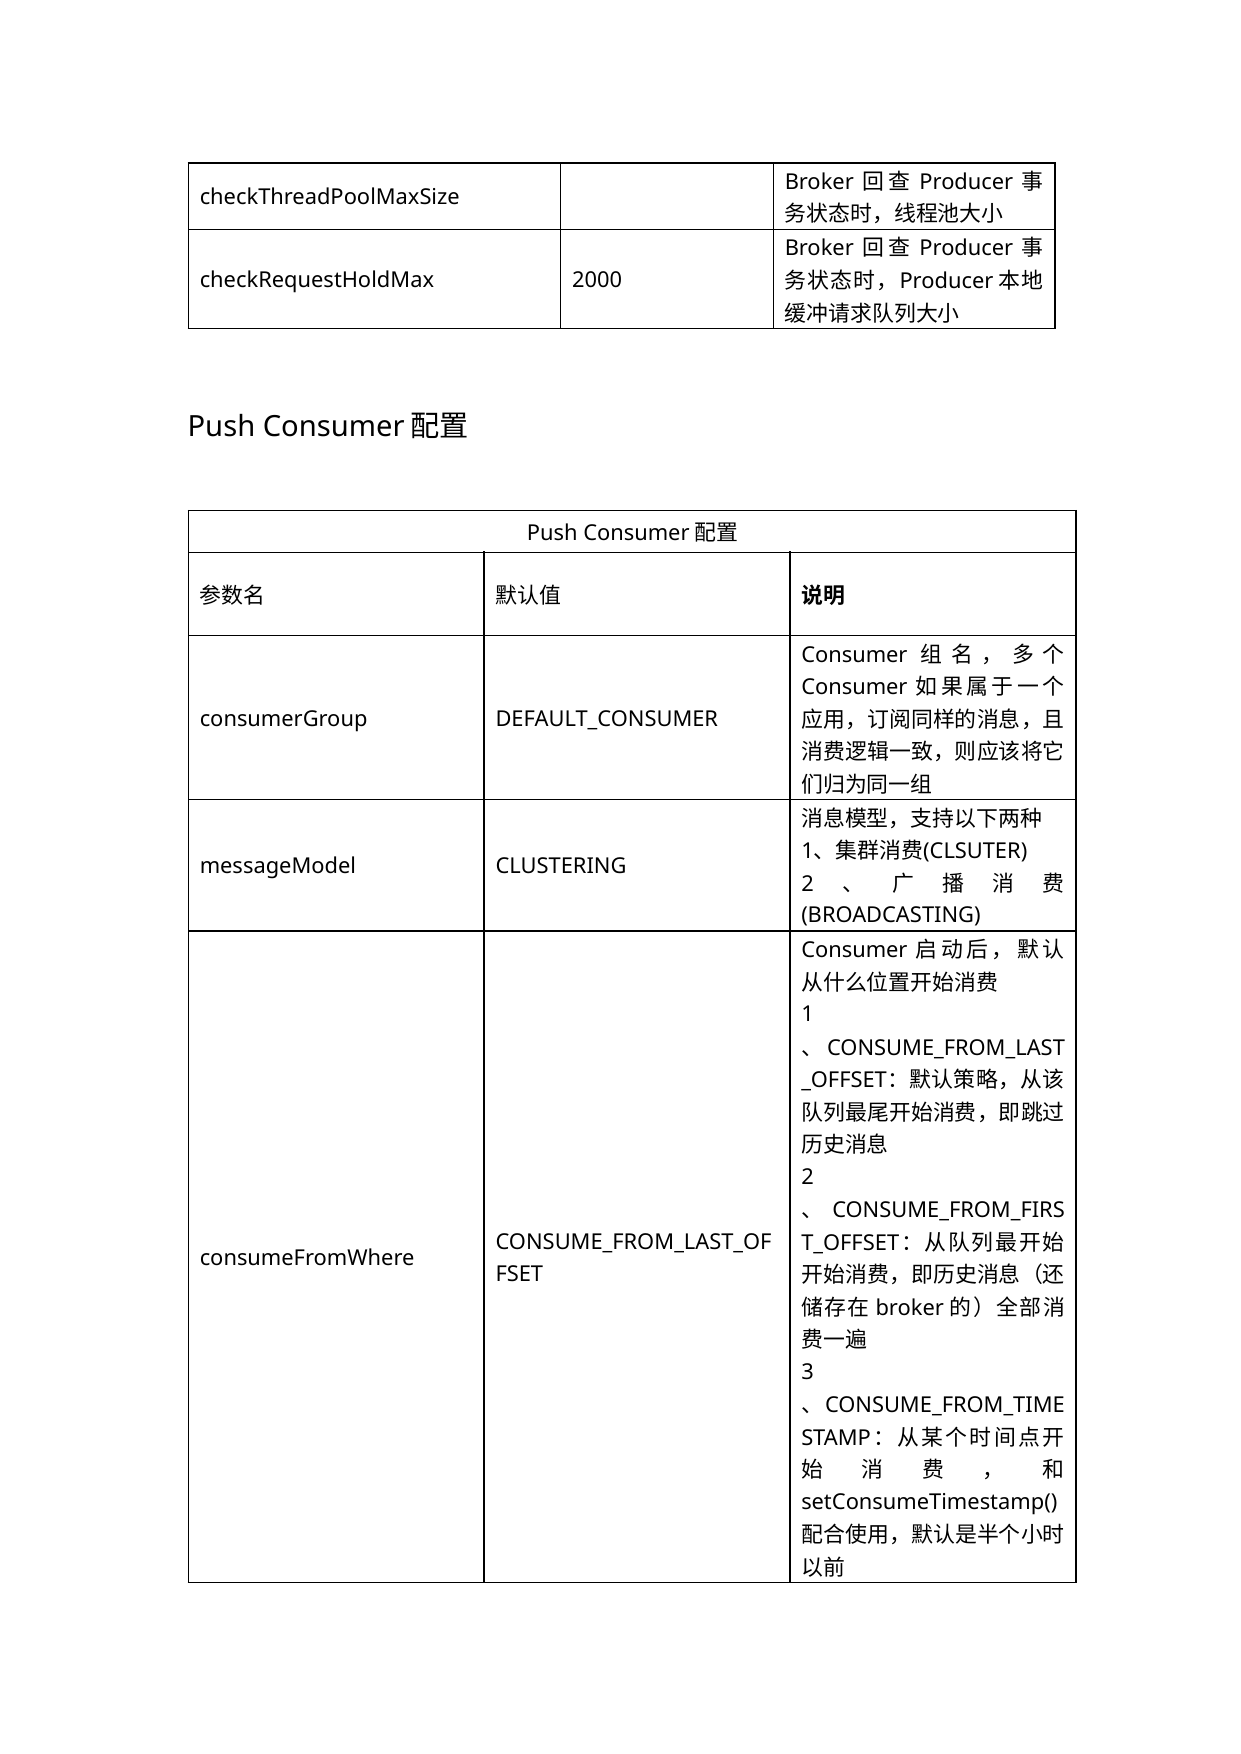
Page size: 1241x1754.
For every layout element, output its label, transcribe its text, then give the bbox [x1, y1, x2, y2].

table_cell consumerGroup [189, 636, 483, 799]
table_cell 默认值 [485, 553, 789, 635]
table_cell 说明 [791, 553, 1075, 635]
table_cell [774, 164, 1054, 228]
table_cell DEFAULT_CONSUMER [485, 636, 789, 799]
table_cell consumeFromWhere [189, 932, 483, 1582]
table_cell checkThreadPoolMaxSize [189, 164, 560, 228]
table_cell messageModel [189, 800, 483, 930]
table_cell CLUSTERING [485, 800, 789, 930]
table_cell Broker回查Producer事务状态时，Producer本地缓冲请求队列大小 [774, 230, 1054, 328]
table_cell 消息模型，支持以下两种 1、集群消费(CLSUTER) 2、广播消费(BROADCASTING) [791, 800, 1075, 930]
table_cell [561, 164, 773, 228]
table_cell checkRequestHoldMax [189, 230, 560, 328]
subtitle Push Consumer配置 [187, 391, 1053, 456]
table_cell Consumer启动后，默认从什么位置开始消费 1、CONSUME_FROM_LAST_OFFSET：默认策略，从该队列最尾开始消费，即跳过历史消息 2、CONSUME_FROM_FIRST_OFFSET：从队列最开始开始消费，即历史消息（还储存在broker的）全部消费一遍 3、CONSUME_FROM_TIMESTAMP：从某个时间点开始消费，和setConsumeTimestamp()配合使用，默认是半个小时以前 [791, 932, 1075, 1582]
table_cell 2000 [561, 230, 773, 328]
table_header Push Consumer配置 [189, 511, 1075, 551]
table_cell CONSUME_FROM_LAST_OFFSET [485, 932, 789, 1582]
table_cell Consumer组名，多个Consumer如果属于一个应用，订阅同样的消息，且消费逻辑一致，则应该将它们归为同一组 [791, 636, 1075, 799]
table_cell 参数名 [189, 553, 483, 635]
